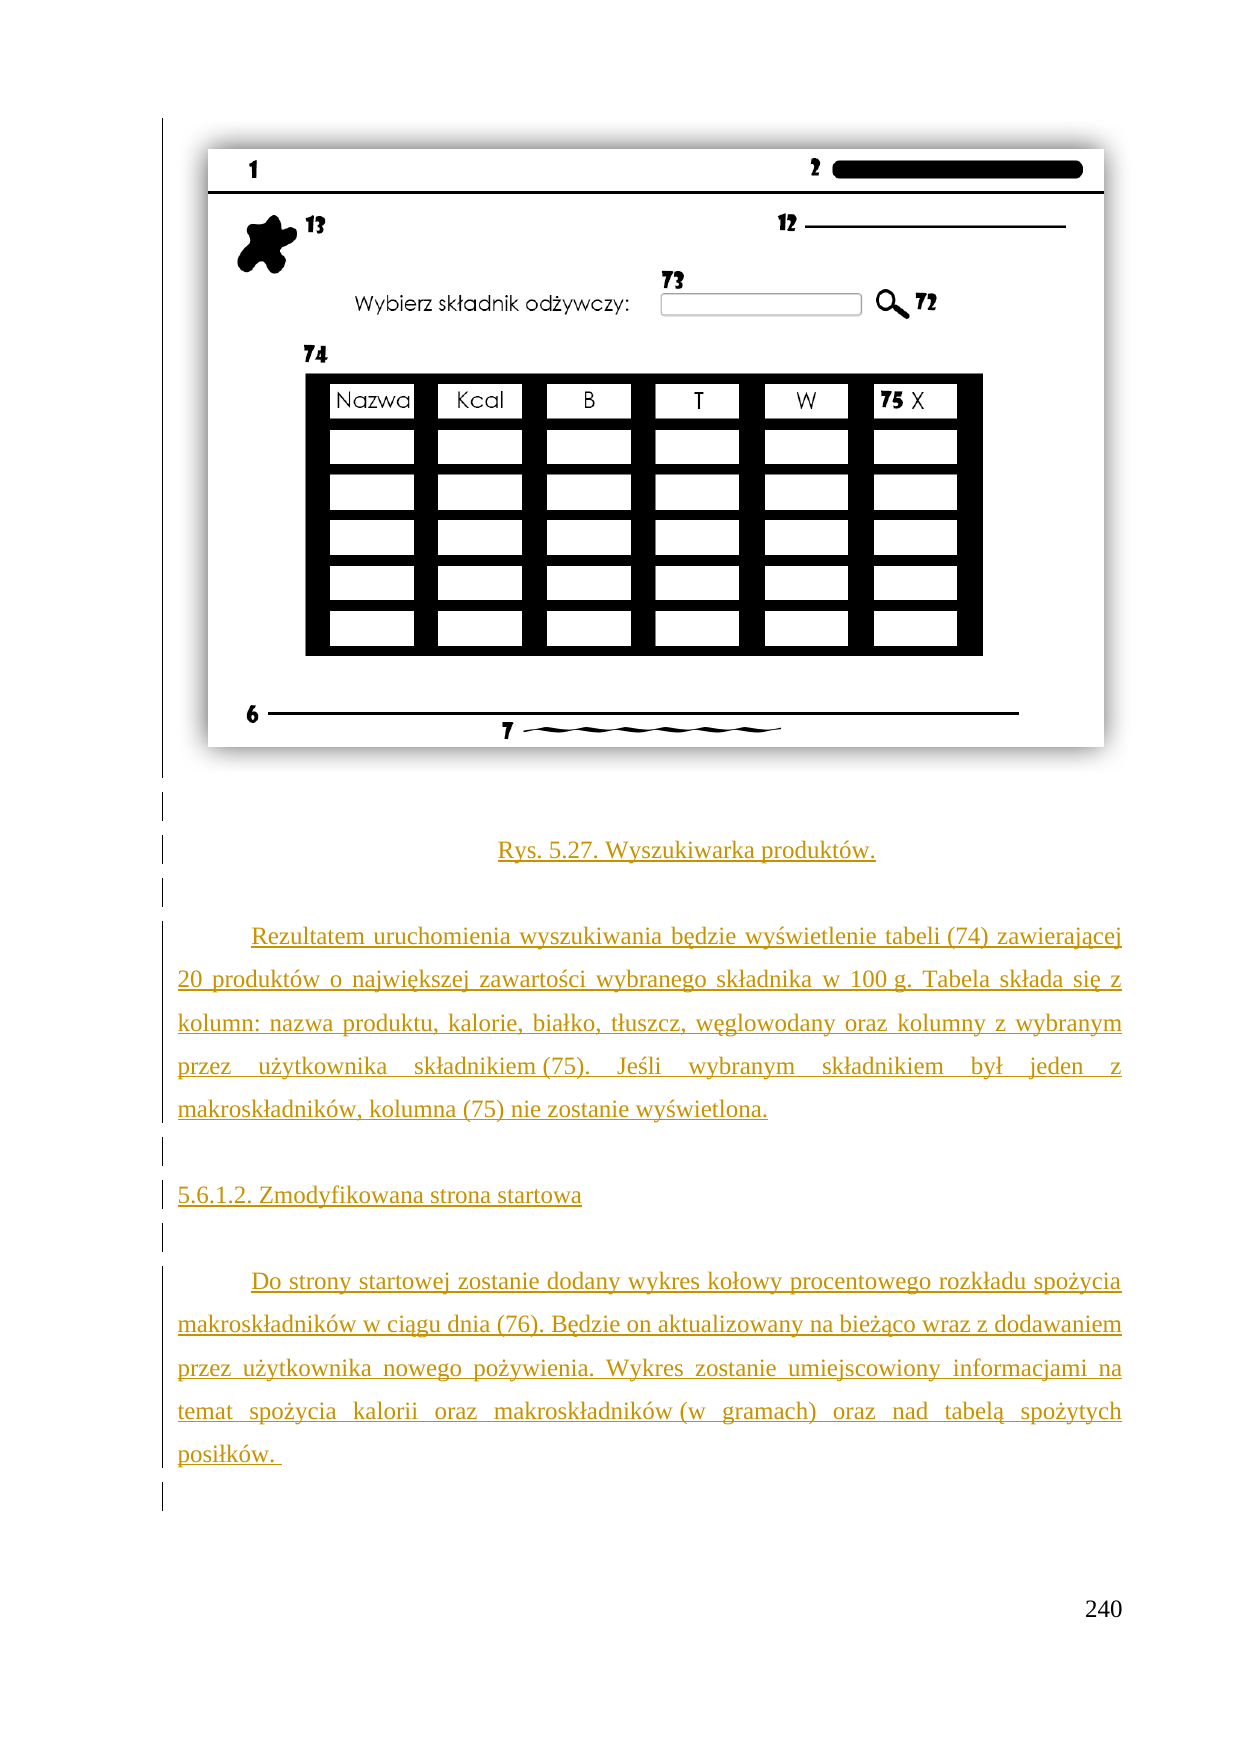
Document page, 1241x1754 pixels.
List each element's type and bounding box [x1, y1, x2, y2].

picture [208, 149, 1104, 747]
